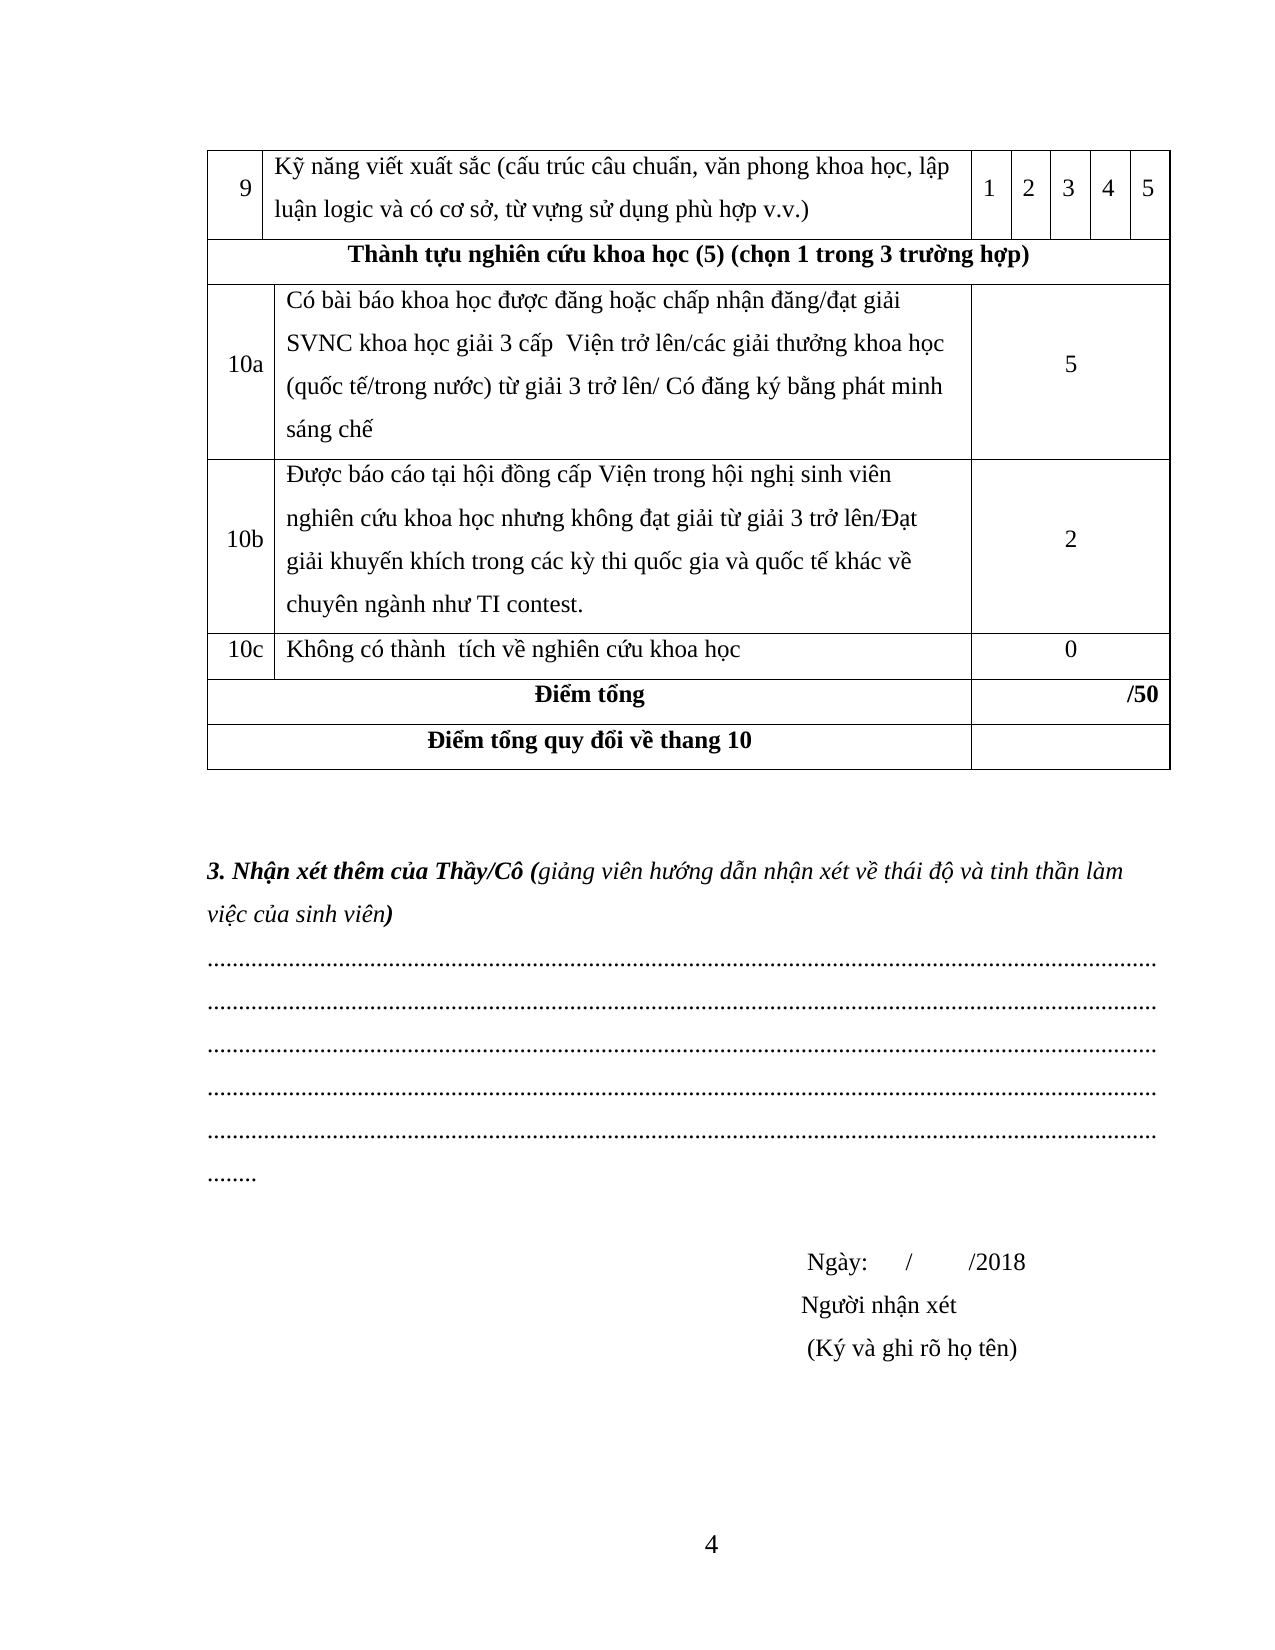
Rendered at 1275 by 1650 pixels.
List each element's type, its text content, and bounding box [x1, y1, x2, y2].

table_cell 1 [972, 151, 1011, 238]
table_cell 3 [1051, 151, 1090, 238]
table_cell Có bài báo khoa học được đăng hoặc chấp nhận đăng/đạt giải SVNC khoa học giải 3 cấp Viện trở lên/các giải thưởng khoa học (quốc tế/trong nước) từ giải 3 trở lên/ Có đăng ký bằng phát minh sáng chế [275, 285, 971, 458]
table_cell 2 [1012, 151, 1050, 238]
table_cell Kỹ năng viết xuất sắc (cấu trúc câu chuẩn, văn phong khoa học, lập luận logic và có cơ sở, từ vựng sử dụng phù hợp v.v.) [263, 151, 971, 238]
table_cell [972, 725, 1169, 769]
table_cell Được báo cáo tại hội đồng cấp Viện trong hội nghị sinh viên nghiên cứu khoa học nhưng không đạt giải từ giải 3 trở lên/Đạt giải khuyến khích trong các kỳ thi quốc gia và quốc tế khác về chuyên ngành như TI contest. [275, 460, 971, 633]
table_cell /50 [972, 680, 1169, 724]
table_cell Thành tựu nghiên cứu khoa học (5) (chọn 1 trong 3 trường hợp) [208, 240, 1169, 284]
table_cell 10a [208, 285, 274, 458]
table_cell Không có thành tích về nghiên cứu khoa học [275, 634, 971, 678]
table_cell Điểm tổng [208, 680, 971, 724]
table_cell Điểm tổng quy đổi về thang 10 [208, 725, 971, 769]
text ................................................................................................................................................................................................................................................................................................................................................................................................................................................................................................................................................................................................................................................................................................................................................................................................ [207, 943, 1157, 1187]
table_cell 5 [1131, 151, 1169, 238]
text Người nhận xét [207, 1290, 1157, 1319]
table_cell 0 [972, 634, 1169, 678]
table_cell 9 [208, 151, 262, 238]
table_cell 5 [972, 285, 1169, 458]
table_cell 4 [1091, 151, 1130, 238]
text 3. Nhận xét thêm của Thầy/Cô (giảng viên hướng dẫn nhận xét về thái độ và tinh thần làm việc của sinh viên) [207, 856, 1157, 928]
text (Ký và ghi rõ họ tên) [732, 1333, 1157, 1362]
table_cell 10c [208, 634, 274, 678]
table_cell 10b [208, 460, 274, 633]
table_cell 2 [972, 460, 1169, 633]
text Ngày: / /2018 [207, 1247, 1157, 1276]
